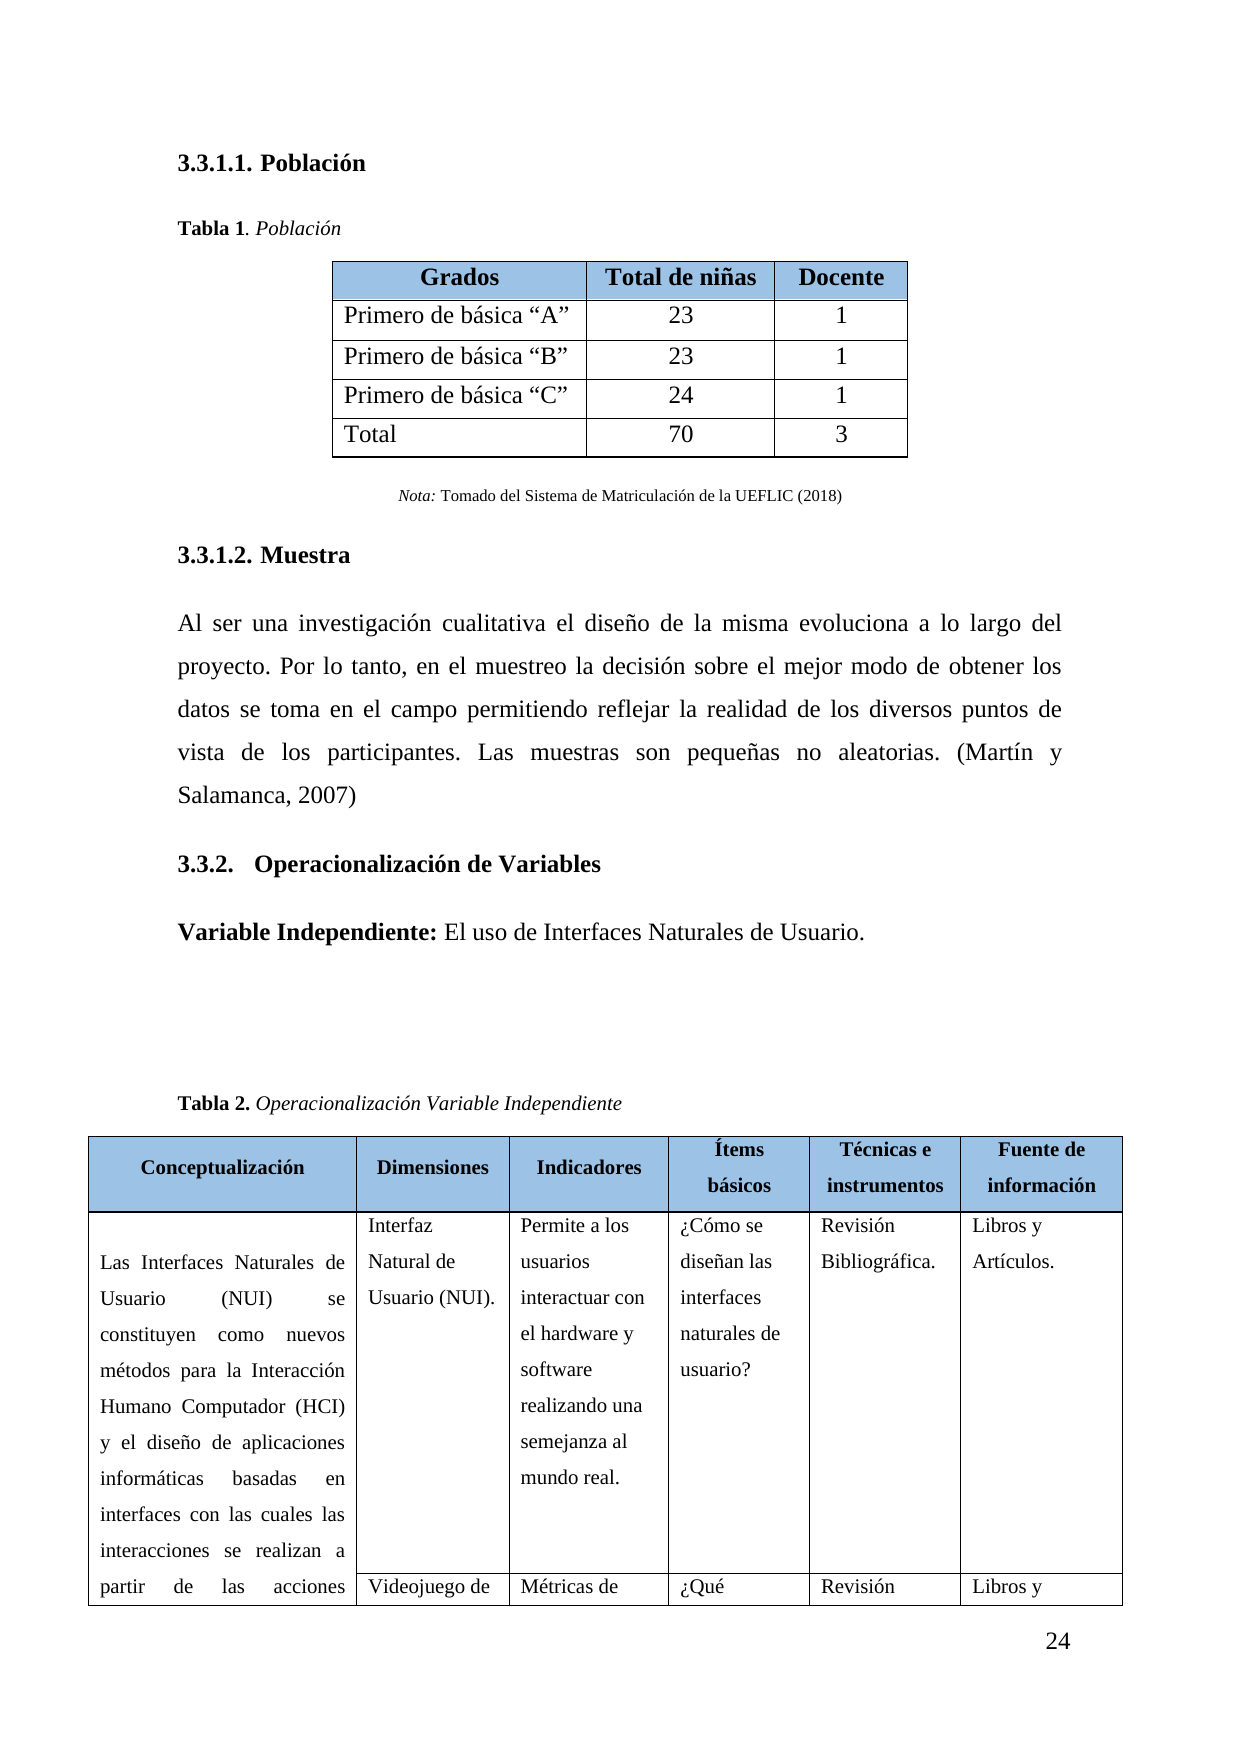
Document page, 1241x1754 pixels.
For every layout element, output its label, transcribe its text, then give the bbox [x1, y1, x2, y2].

table_cell 3 [775, 419, 907, 456]
text Tabla 2. Operacionalización Variable Independiente [177, 1091, 1063, 1115]
subtitle Operacionalización de Variables [177, 849, 1063, 877]
text Tabla 1. Población [177, 216, 1063, 240]
text Al ser una investigación cualitativa el diseño de la misma evoluciona a lo largo del proyecto. Por lo tanto, en el muestreo la decisión sobre el mejor modo de obtener los datos se toma en el campo permitiendo reflejar la realidad de los diversos puntos de vista de los participantes. Las muestras son pequeñas no aleatorias. (Martín y Salamanca, 2007) [177, 608, 1063, 809]
table_cell 70 [587, 419, 774, 456]
table_header Indicadores [510, 1137, 668, 1211]
table_header Fuente de información [961, 1137, 1122, 1211]
table_cell 1 [775, 341, 907, 379]
table_cell Primero de básica “B” [333, 341, 586, 379]
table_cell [961, 1574, 1122, 1605]
table_header Docente [775, 262, 907, 299]
text Nota: Tomado del Sistema de Matriculación de la UEFLIC (2018) [177, 486, 1063, 505]
table_header Conceptualización [89, 1137, 356, 1211]
table_cell Primero de básica “C” [333, 380, 586, 418]
table_cell Total [333, 419, 586, 456]
table_header Dimensiones [357, 1137, 509, 1211]
table_cell Primero de básica “A” [333, 301, 586, 340]
table_header Técnicas e instrumentos [810, 1137, 960, 1211]
table_header Grados [333, 262, 586, 299]
table_cell 23 [587, 301, 774, 340]
subtitle Muestra [177, 540, 1063, 569]
table_cell Revisión Bibliográfica. [810, 1213, 960, 1573]
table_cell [510, 1574, 668, 1605]
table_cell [810, 1574, 960, 1605]
table_cell ¿Cómo se diseñan las interfaces naturales de usuario? [669, 1213, 809, 1573]
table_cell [669, 1574, 809, 1605]
table_cell 1 [775, 380, 907, 418]
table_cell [357, 1574, 509, 1605]
table_header Total de niñas [587, 262, 774, 299]
table_cell 23 [587, 341, 774, 379]
table_cell Permite a los usuarios interactuar con el hardware y software realizando una semejanza al mundo real. [510, 1213, 668, 1573]
text Variable Independiente: El uso de Interfaces Naturales de Usuario. [177, 917, 1063, 946]
table_cell Libros y Artículos. [961, 1213, 1122, 1573]
table_cell 1 [775, 301, 907, 340]
table_cell Las Interfaces Naturales de Usuario (NUI) se constituyen como nuevos métodos para la Interacción Humano Computador (HCI) y el diseño de aplicaciones informáticas basadas en interfaces con las cuales las interacciones se realizan a partir de las acciones naturales de los seres humanos, tal y como éstos realizan sus actividades en el mundo físico de todos los días, sin la necesidad de periféricos para ingresar los datos, aprovechando de esta forma los conocimientos que sobre este entorno tenemos los seres humanos de manera innata. (Lozada, Rivera y Molina, 2014) [89, 1213, 356, 1605]
subtitle Población [177, 148, 1063, 176]
table_header Ítems básicos [669, 1137, 809, 1211]
table_cell Interfaz Natural de Usuario (NUI). [357, 1213, 509, 1573]
table_cell 24 [587, 380, 774, 418]
